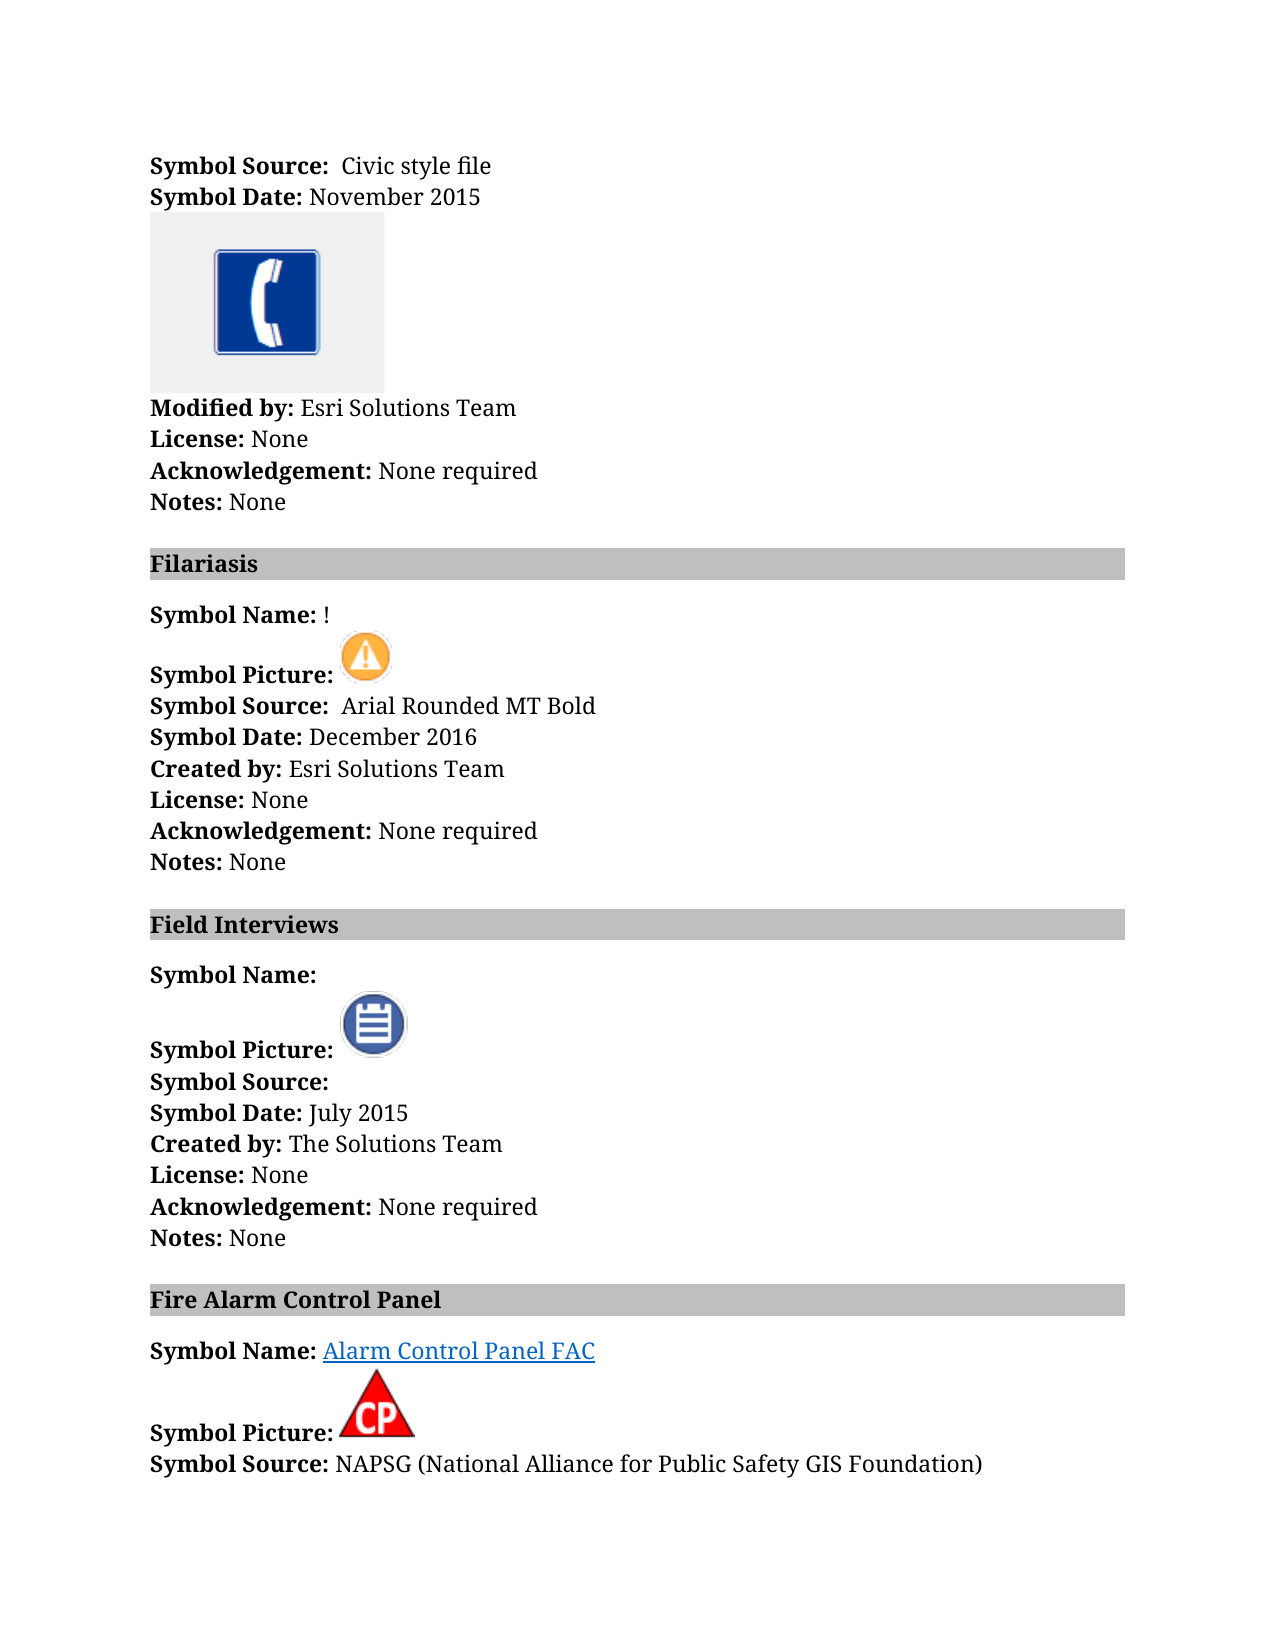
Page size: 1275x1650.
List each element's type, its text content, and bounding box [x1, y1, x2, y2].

text Filariasis [150, 548, 1125, 580]
text License: None [150, 784, 1125, 815]
text Acknowledgement: None required [150, 455, 1125, 486]
text Notes: None [150, 846, 1125, 878]
text Symbol Picture: [150, 991, 1125, 1066]
picture [339, 990, 408, 1059]
text Notes: None [150, 486, 1125, 517]
text Modified by: Esri Solutions Team [150, 392, 1125, 423]
text Symbol Picture: [150, 1366, 1125, 1448]
picture [339, 1366, 415, 1442]
text Symbol Date: December 2016 [150, 721, 1125, 753]
text Created by: The Solutions Team [150, 1128, 1125, 1159]
text License: None [150, 423, 1125, 455]
text Symbol Source: Arial Rounded MT Bold [150, 690, 1125, 721]
text Symbol Source: [150, 1066, 1125, 1097]
text Symbol Name: [150, 959, 1125, 991]
text Symbol Name: Alarm Control Panel FAC [150, 1335, 1125, 1366]
text Symbol Date: July 2015 [150, 1097, 1125, 1128]
text Acknowledgement: None required [150, 815, 1125, 846]
picture [150, 212, 385, 393]
text Notes: None [150, 1222, 1125, 1253]
text Fire Alarm Control Panel [150, 1284, 1125, 1316]
text Acknowledgement: None required [150, 1191, 1125, 1222]
text License: None [150, 1159, 1125, 1191]
picture [339, 630, 393, 684]
text Symbol Source: Civic style file [150, 150, 1125, 181]
text Field Interviews [150, 909, 1125, 940]
text Symbol Date: November 2015 [150, 181, 1125, 212]
text Symbol Source: NAPSG (National Alliance for Public Safety GIS Foundation) [150, 1448, 1125, 1479]
text Created by: Esri Solutions Team [150, 753, 1125, 784]
text Symbol Picture: [150, 630, 1125, 690]
text Symbol Name: ! [150, 599, 1125, 630]
